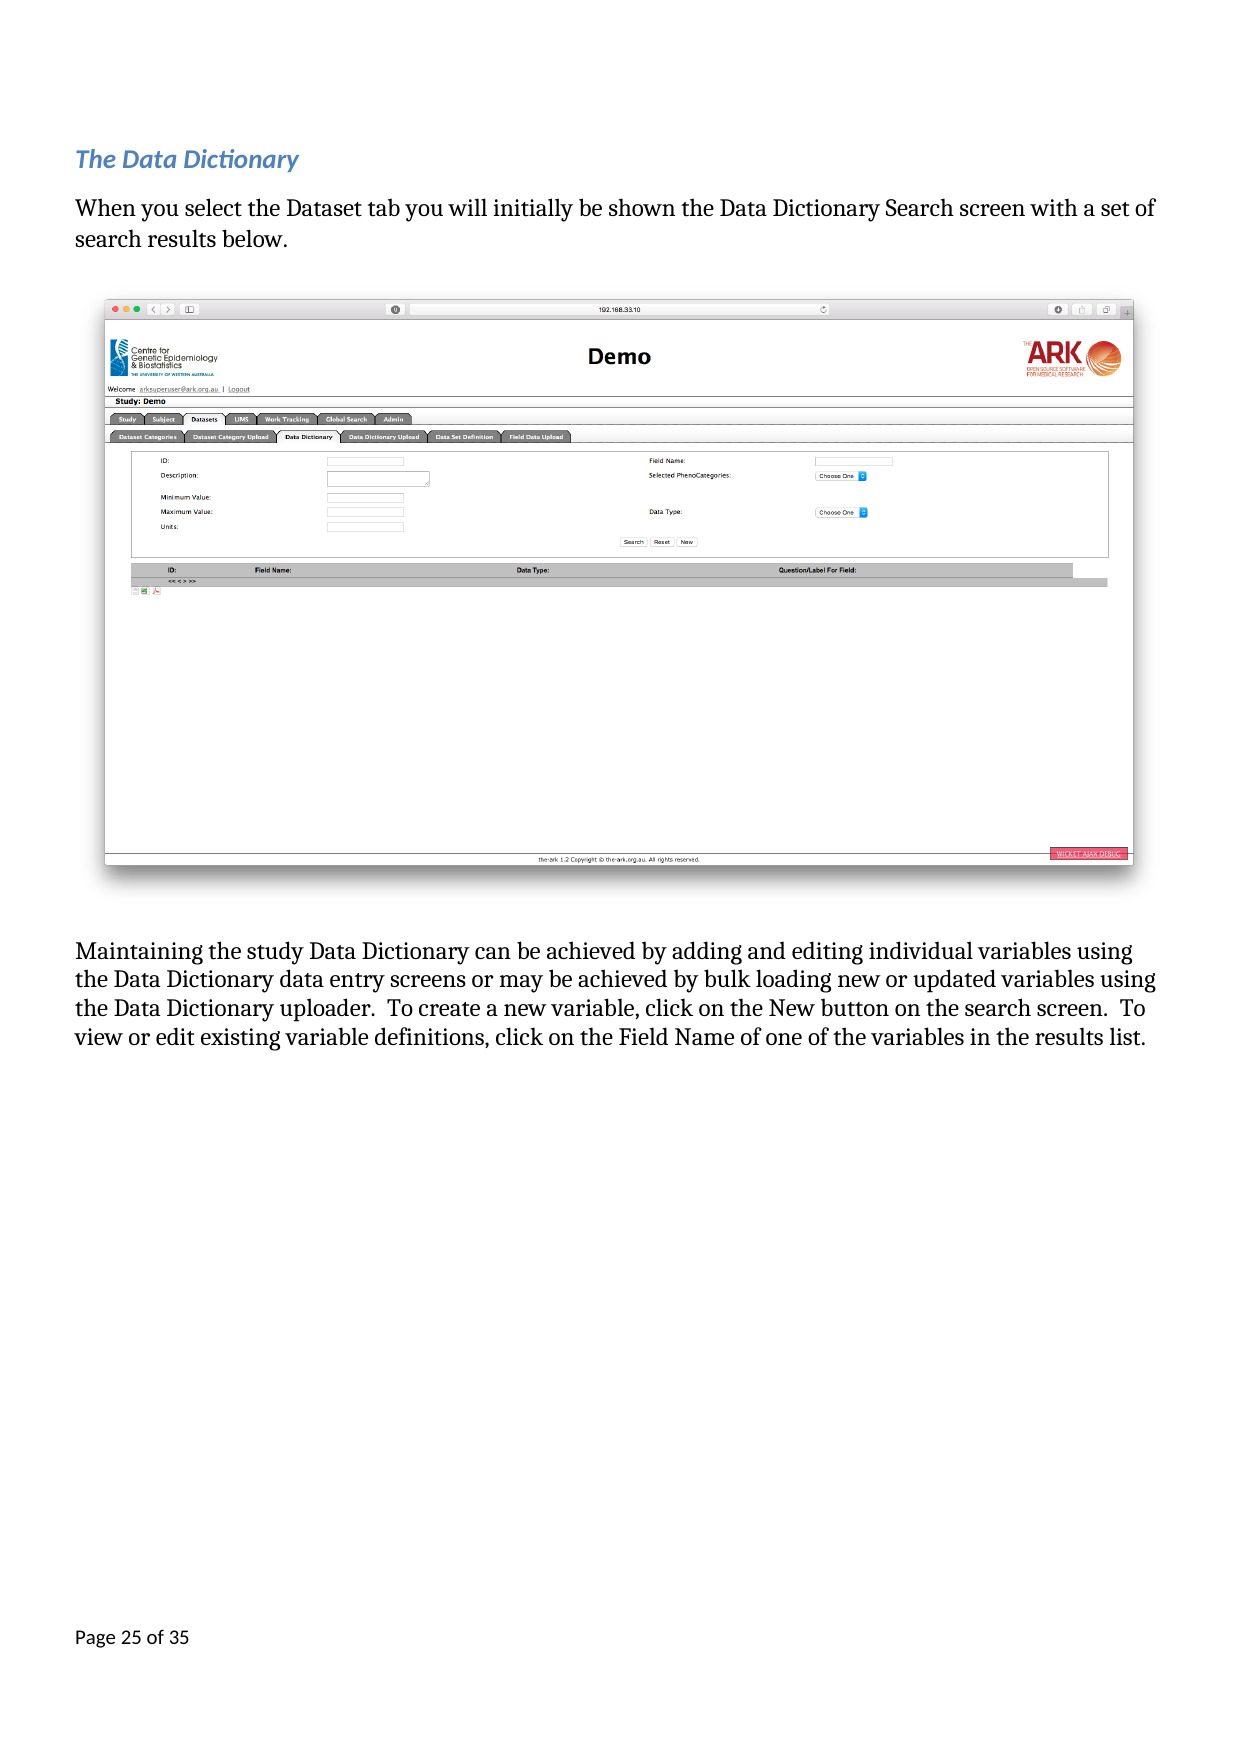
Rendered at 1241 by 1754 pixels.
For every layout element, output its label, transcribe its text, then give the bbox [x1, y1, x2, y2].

text When you select the Dataset tab you will initially be shown the Data Dictionary Search screen with a set of search results below. [75, 191, 1165, 254]
text Maintaining the study Data Dictionary can be achieved by adding and editing individual variables using the Data Dictionary data entry screens or may be achieved by bulk loading new or updated variables using the Data Dictionary uploader. To create a new variable, click on the New button on the search screen. To view or edit existing variable definitions, click on the Field Name of one of the variables in the results list. [75, 937, 1165, 1052]
subtitle The Data Dictionary [75, 142, 1165, 176]
picture [75, 282, 1163, 908]
